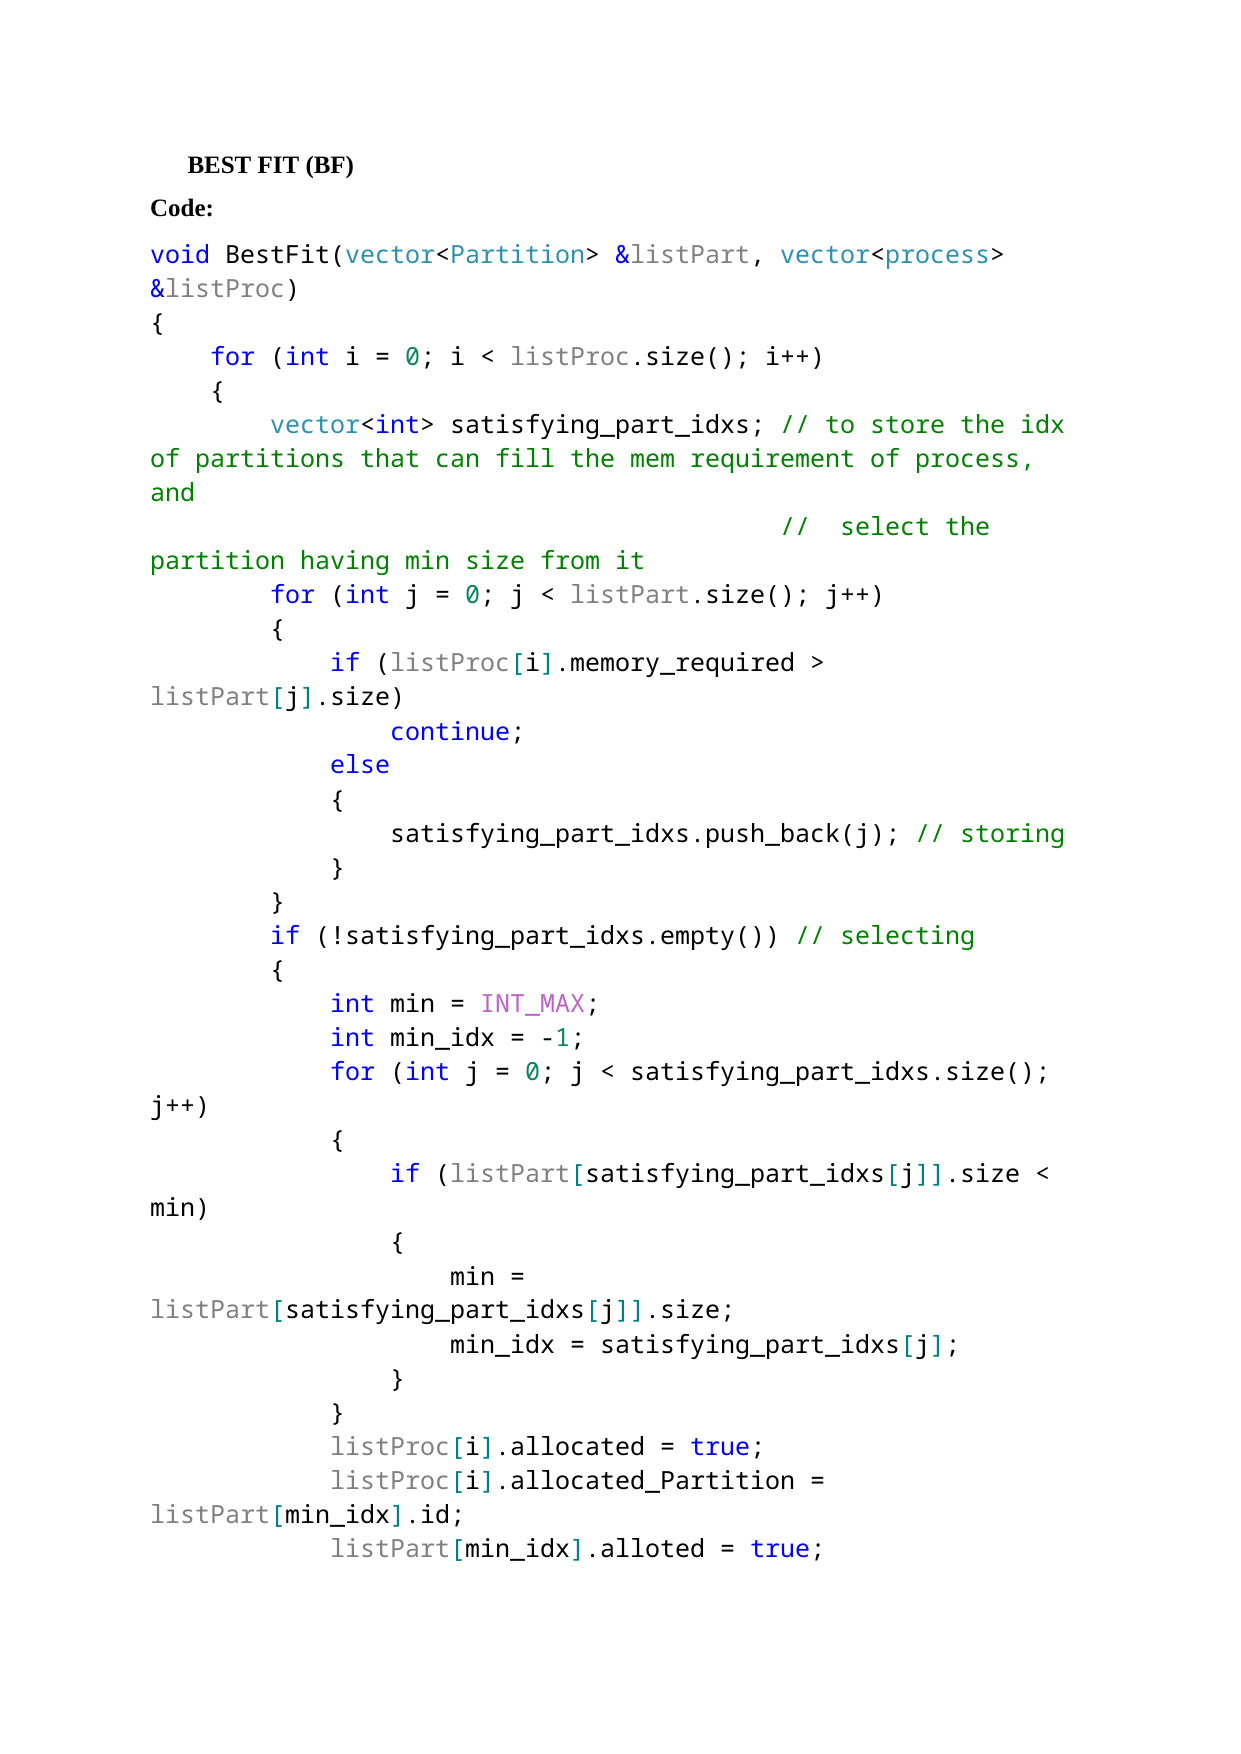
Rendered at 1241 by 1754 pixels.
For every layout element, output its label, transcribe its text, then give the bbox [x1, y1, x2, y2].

text if (listProc[i].memory_required > listPart[j].size) [150, 645, 1090, 713]
text { [150, 781, 1090, 815]
text min_idx = satisfying_part_idxs[j]; [150, 1326, 1090, 1360]
text { [150, 372, 1090, 407]
text for (int j = 0; j < satisfying_part_idxs.size(); j++) [150, 1054, 1090, 1122]
text } [150, 883, 1090, 917]
text if (listPart[satisfying_part_idxs[j]].size < min) [150, 1156, 1090, 1224]
text int min = INT_MAX; [150, 986, 1090, 1020]
text else [150, 747, 1090, 781]
text // select the partition having min size from it [150, 509, 1090, 577]
text } [150, 849, 1090, 883]
text satisfying_part_idxs.push_back(j); // storing [150, 815, 1090, 849]
text } [150, 1394, 1090, 1428]
text listProc[i].allocated = true; [150, 1428, 1090, 1462]
text { [150, 304, 1090, 338]
text { [150, 952, 1090, 986]
text { [150, 611, 1090, 645]
list BEST FIT (BF) [150, 150, 1090, 179]
text listProc[i].allocated_Partition = listPart[min_idx].id; [150, 1462, 1090, 1531]
text { [150, 1122, 1090, 1156]
text listPart[min_idx].alloted = true; [150, 1531, 1090, 1565]
text Code: [150, 193, 1090, 222]
text void BestFit(vector<Partition> &listPart, vector<process> &listProc) [150, 236, 1090, 304]
text for (int i = 0; i < listProc.size(); i++) [150, 338, 1090, 372]
text min = listPart[satisfying_part_idxs[j]].size; [150, 1258, 1090, 1326]
text int min_idx = -1; [150, 1020, 1090, 1054]
text if (!satisfying_part_idxs.empty()) // selecting [150, 917, 1090, 952]
text continue; [150, 713, 1090, 747]
text vector<int> satisfying_part_idxs; // to store the idx of partitions that can fill the mem requirement of process, and [150, 407, 1090, 509]
text { [150, 1224, 1090, 1258]
text } [150, 1360, 1090, 1394]
text for (int j = 0; j < listPart.size(); j++) [150, 577, 1090, 611]
